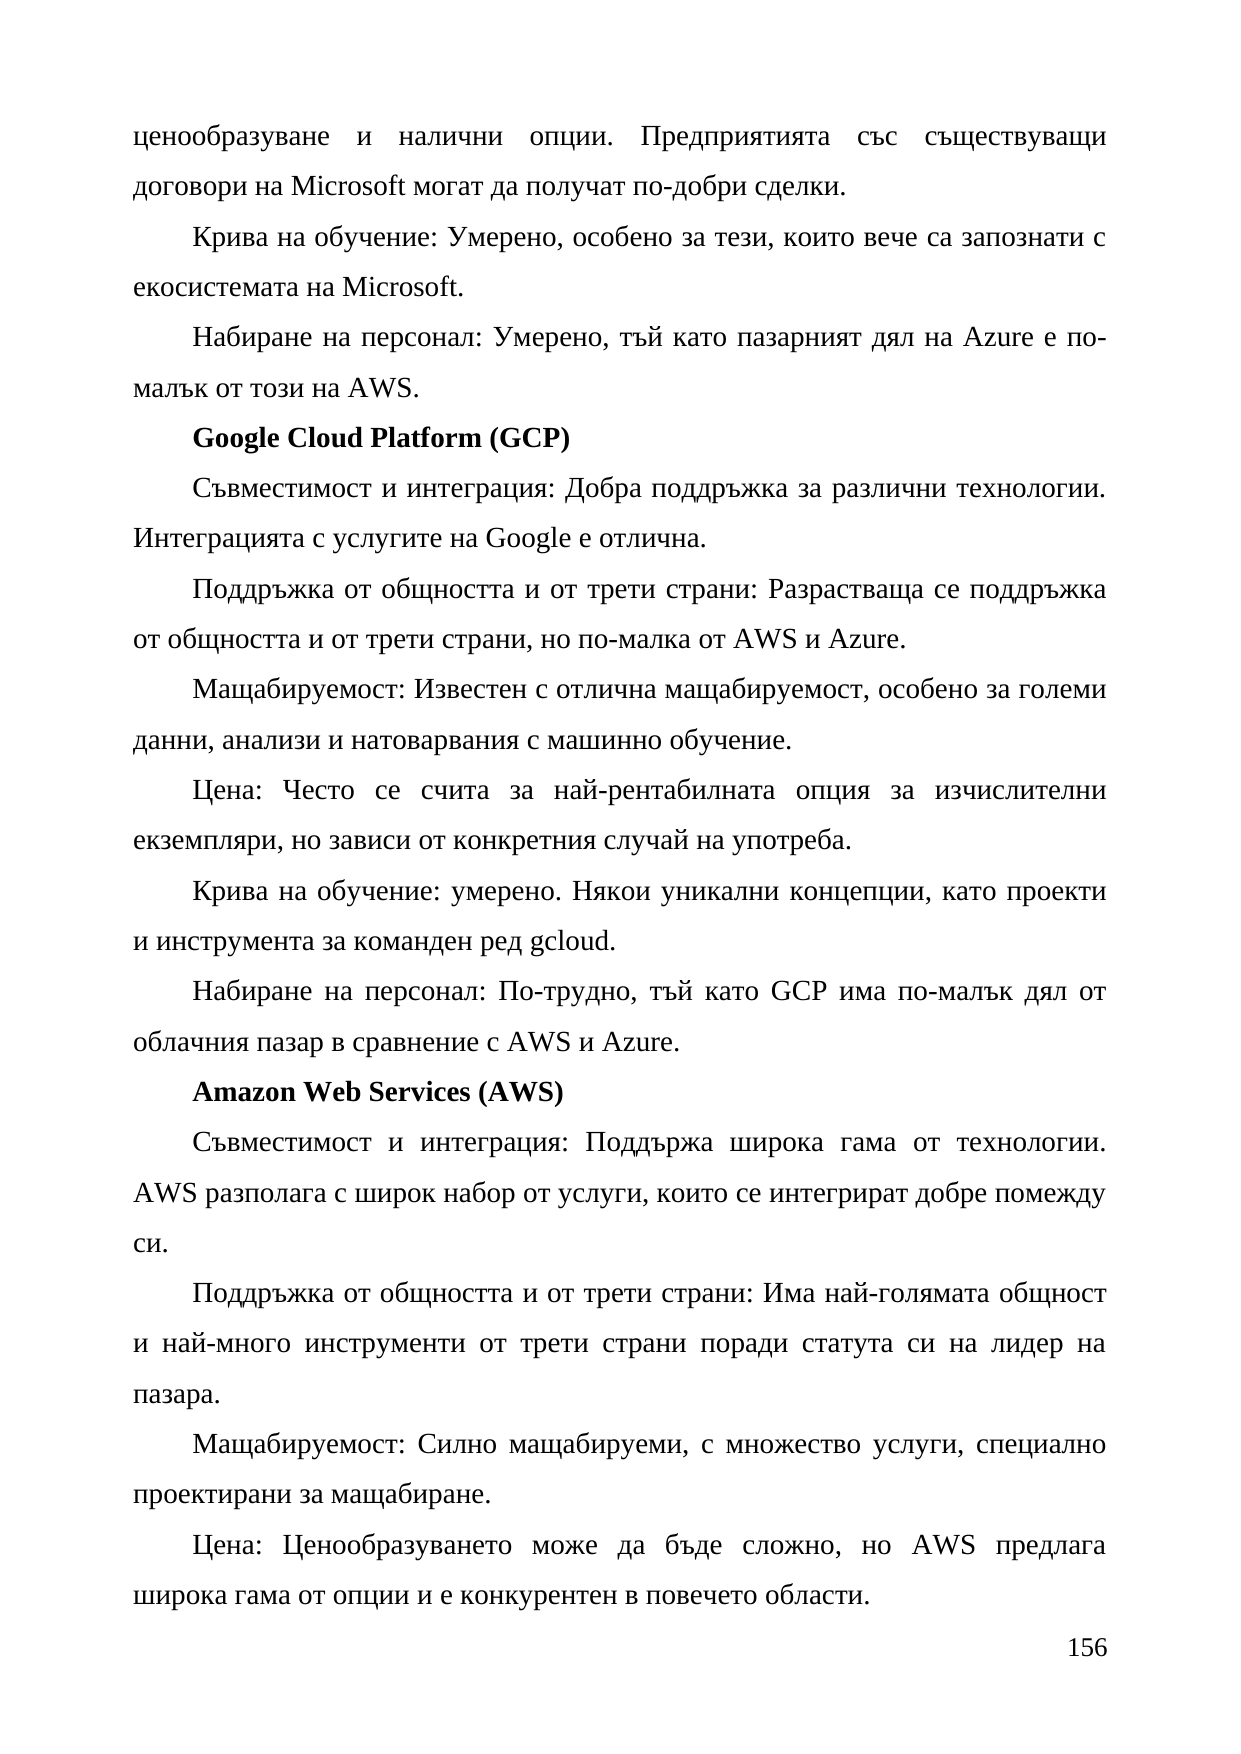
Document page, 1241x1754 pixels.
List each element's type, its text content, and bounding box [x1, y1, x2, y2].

text Набиране на персонал: По-трудно, тъй като GCP има по-малък дял от облачния пазар в сравнение с AWS и Azure. [133, 973, 1107, 1057]
text Мащабируемост: Силно мащабируеми, с множество услуги, специално проектирани за мащабиране. [133, 1426, 1107, 1510]
text Съвместимост и интеграция: Добра поддръжка за различни технологии. Интеграцията с услугите на Google е отлична. [133, 470, 1107, 554]
text Google Cloud Platform (GCP) [133, 420, 1107, 453]
text Цена: Често се счита за най-рентабилната опция за изчислителни екземпляри, но зависи от конкретния случай на употреба. [133, 772, 1107, 856]
text Набиране на персонал: Умерено, тъй като пазарният дял на Azure е по-малък от този на AWS. [133, 319, 1107, 403]
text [133, 118, 1107, 202]
text Крива на обучение: умерено. Някои уникални концепции, като проекти и инструмента за команден ред gcloud. [133, 873, 1107, 957]
text Съвместимост и интеграция: Поддържа широка гама от технологии. AWS разполага с широк набор от услуги, които се интегрират добре помежду си. [133, 1124, 1107, 1258]
text Поддръжка от общността и от трети страни: Има най-голямата общност и най-много инструменти от трети страни поради статута си на лидер на пазара. [133, 1275, 1107, 1409]
text Крива на обучение: Умерено, особено за тези, които вече са запознати с екосистемата на Microsoft. [133, 219, 1107, 303]
text Поддръжка от общността и от трети страни: Разрастваща се поддръжка от общността и от трети страни, но по-малка от AWS и Azure. [133, 571, 1107, 655]
text Amazon Web Services (AWS) [133, 1074, 1107, 1108]
text Цена: Ценообразуването може да бъде сложно, но AWS предлага широка гама от опции и е конкурентен в повечето области. [133, 1527, 1107, 1611]
text Мащабируемост: Известен с отлична мащабируемост, особено за големи данни, анализи и натоварвания с машинно обучение. [133, 672, 1107, 755]
